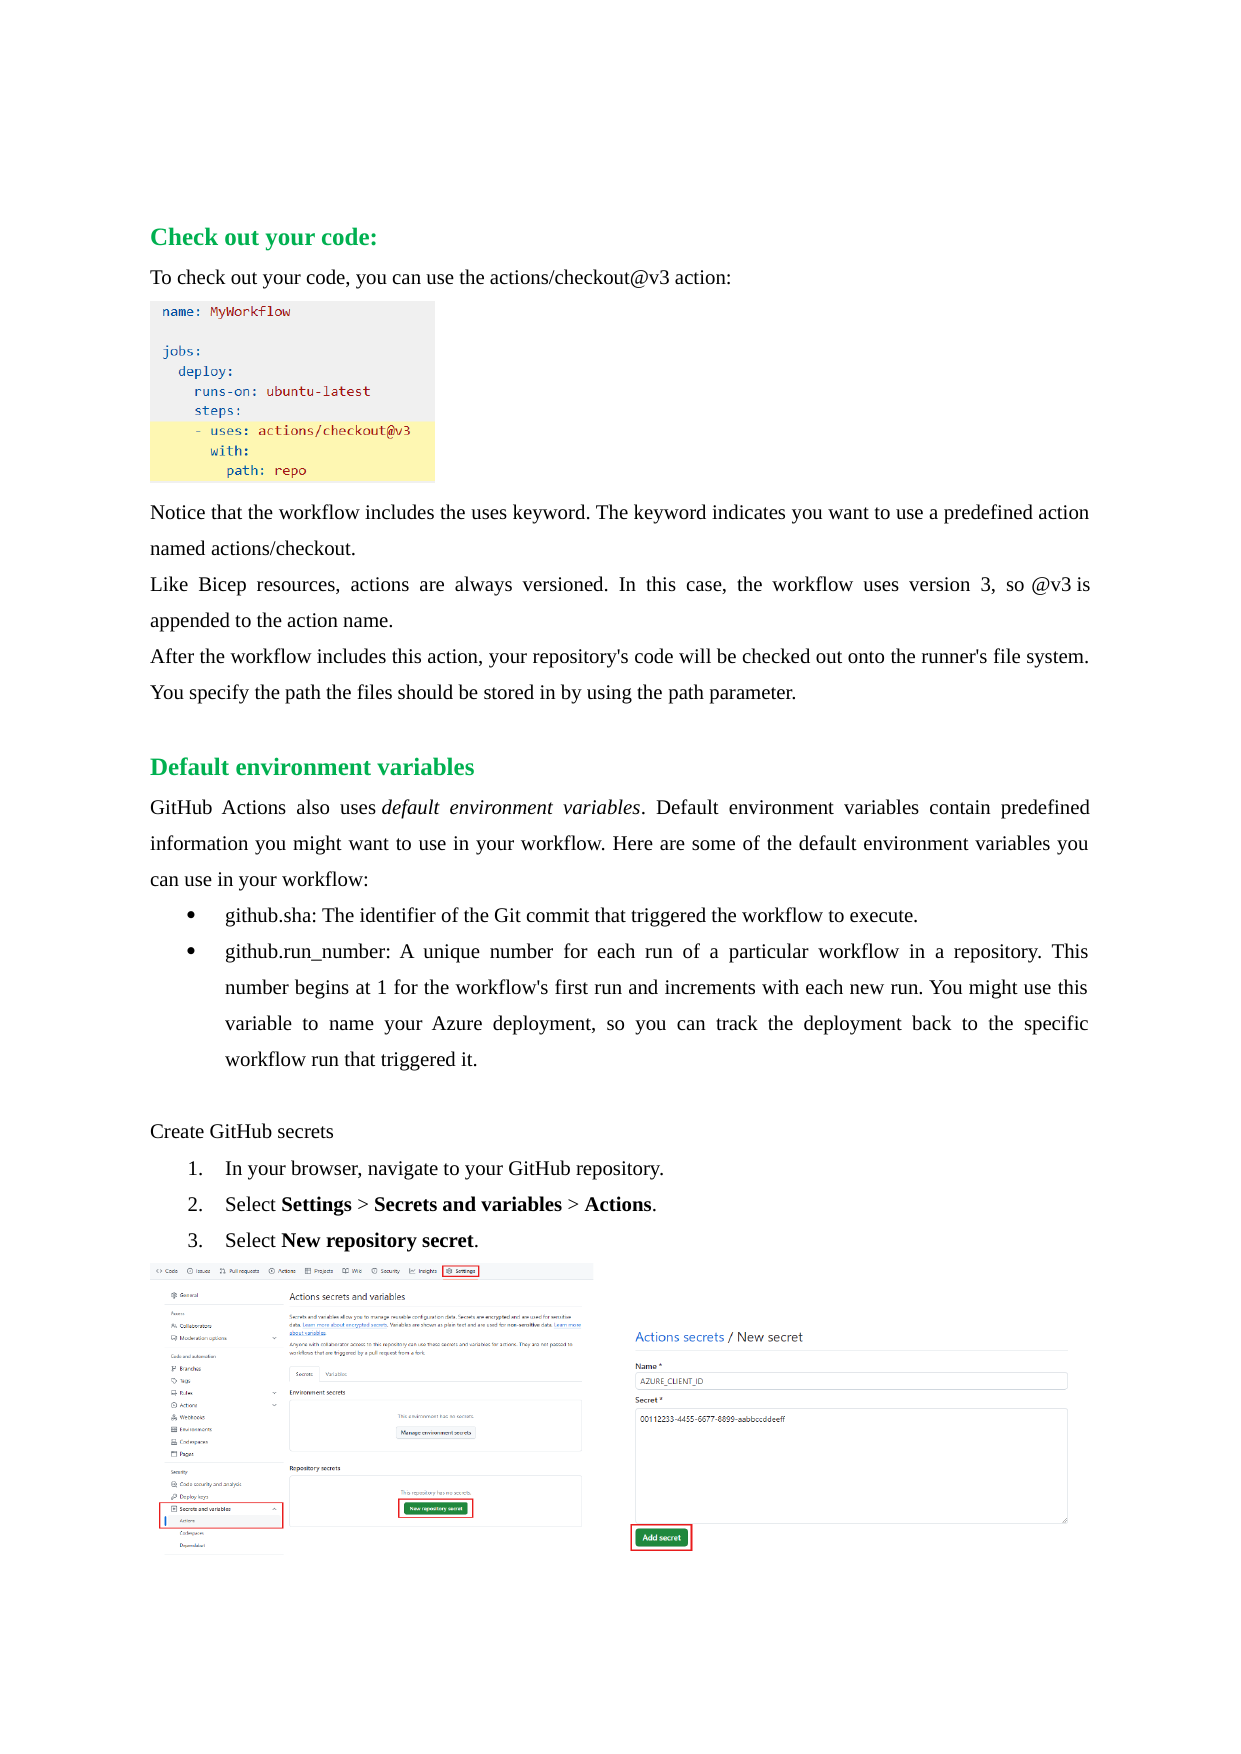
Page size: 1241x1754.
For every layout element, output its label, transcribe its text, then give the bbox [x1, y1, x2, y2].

text GitHub Actions also uses default environment variables. Default environment variables contain predefined information you might want to use in your workflow. Here are some of the default environment variables you can use in your workflow: [150, 795, 1090, 891]
text Notice that the workflow includes the uses keyword. The keyword indicates you want to use a predefined action named actions/checkout. [150, 499, 1090, 560]
text To check out your code, you can use the actions/checkout@v3 action: [150, 265, 1090, 289]
picture [629, 1321, 1075, 1558]
text Like Bicep resources, actions are always versioned. In this case, the workflow uses version 3, so @v3 is appended to the action name. [150, 572, 1090, 632]
picture [150, 1263, 594, 1558]
text Check out your code: [150, 222, 1090, 251]
list Select New repository secret. [187, 1227, 1090, 1252]
text Create GitHub secrets [150, 1119, 1090, 1143]
list github.sha: The identifier of the Git commit that triggered the workflow to execute. [187, 903, 1090, 927]
list In your browser, navigate to your GitHub repository. [187, 1155, 1090, 1179]
text After the workflow includes this action, your repository's code will be checked out onto the runner's file system. You specify the path the files should be stored in by using the path parameter. [150, 644, 1090, 704]
picture [150, 301, 435, 483]
list Select Settings > Secrets and variables > Actions. [187, 1191, 1090, 1216]
list github.run_number: A unique number for each run of a particular workflow in a repository. This number begins at 1 for the workflow's first run and increments with each new run. You might use this variable to name your Azure deployment, so you can track the deployment back to the specific workflow run that triggered it. [187, 939, 1090, 1071]
text Default environment variables [150, 752, 1090, 781]
